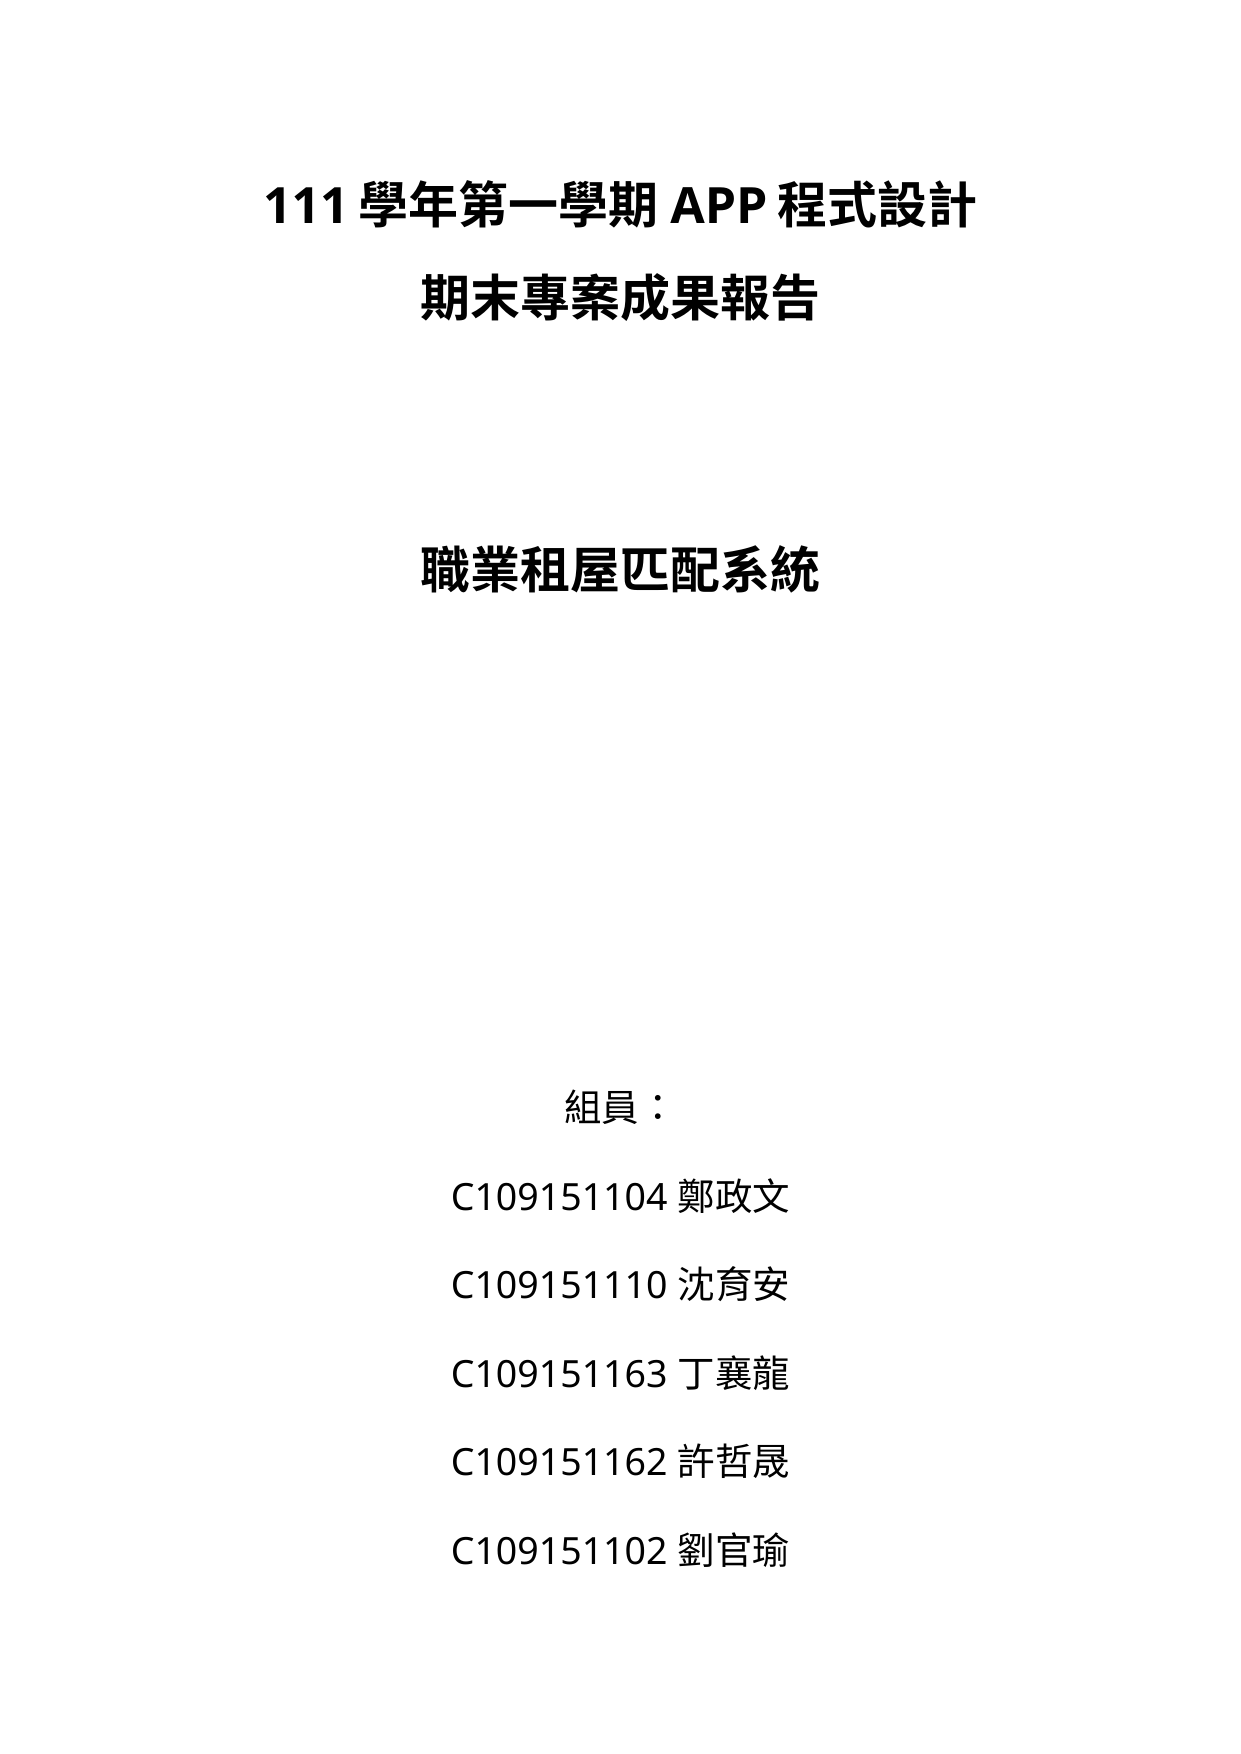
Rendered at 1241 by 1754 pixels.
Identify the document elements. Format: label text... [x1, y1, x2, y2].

text 111學年第一學期 APP程式設計 [187, 164, 1053, 239]
text C109151110 沈育安 [187, 1245, 1053, 1320]
text C109151104 鄭政文 [187, 1156, 1053, 1231]
text C109151162 許哲晟 [187, 1422, 1053, 1497]
text C109151163 丁襄龍 [187, 1333, 1053, 1408]
text 職業租屋匹配系統 [187, 529, 1053, 604]
text 期末專案成果報告 [187, 258, 1053, 333]
text C109151102 劉官瑜 [187, 1511, 1053, 1586]
text 組員： [187, 1068, 1053, 1143]
